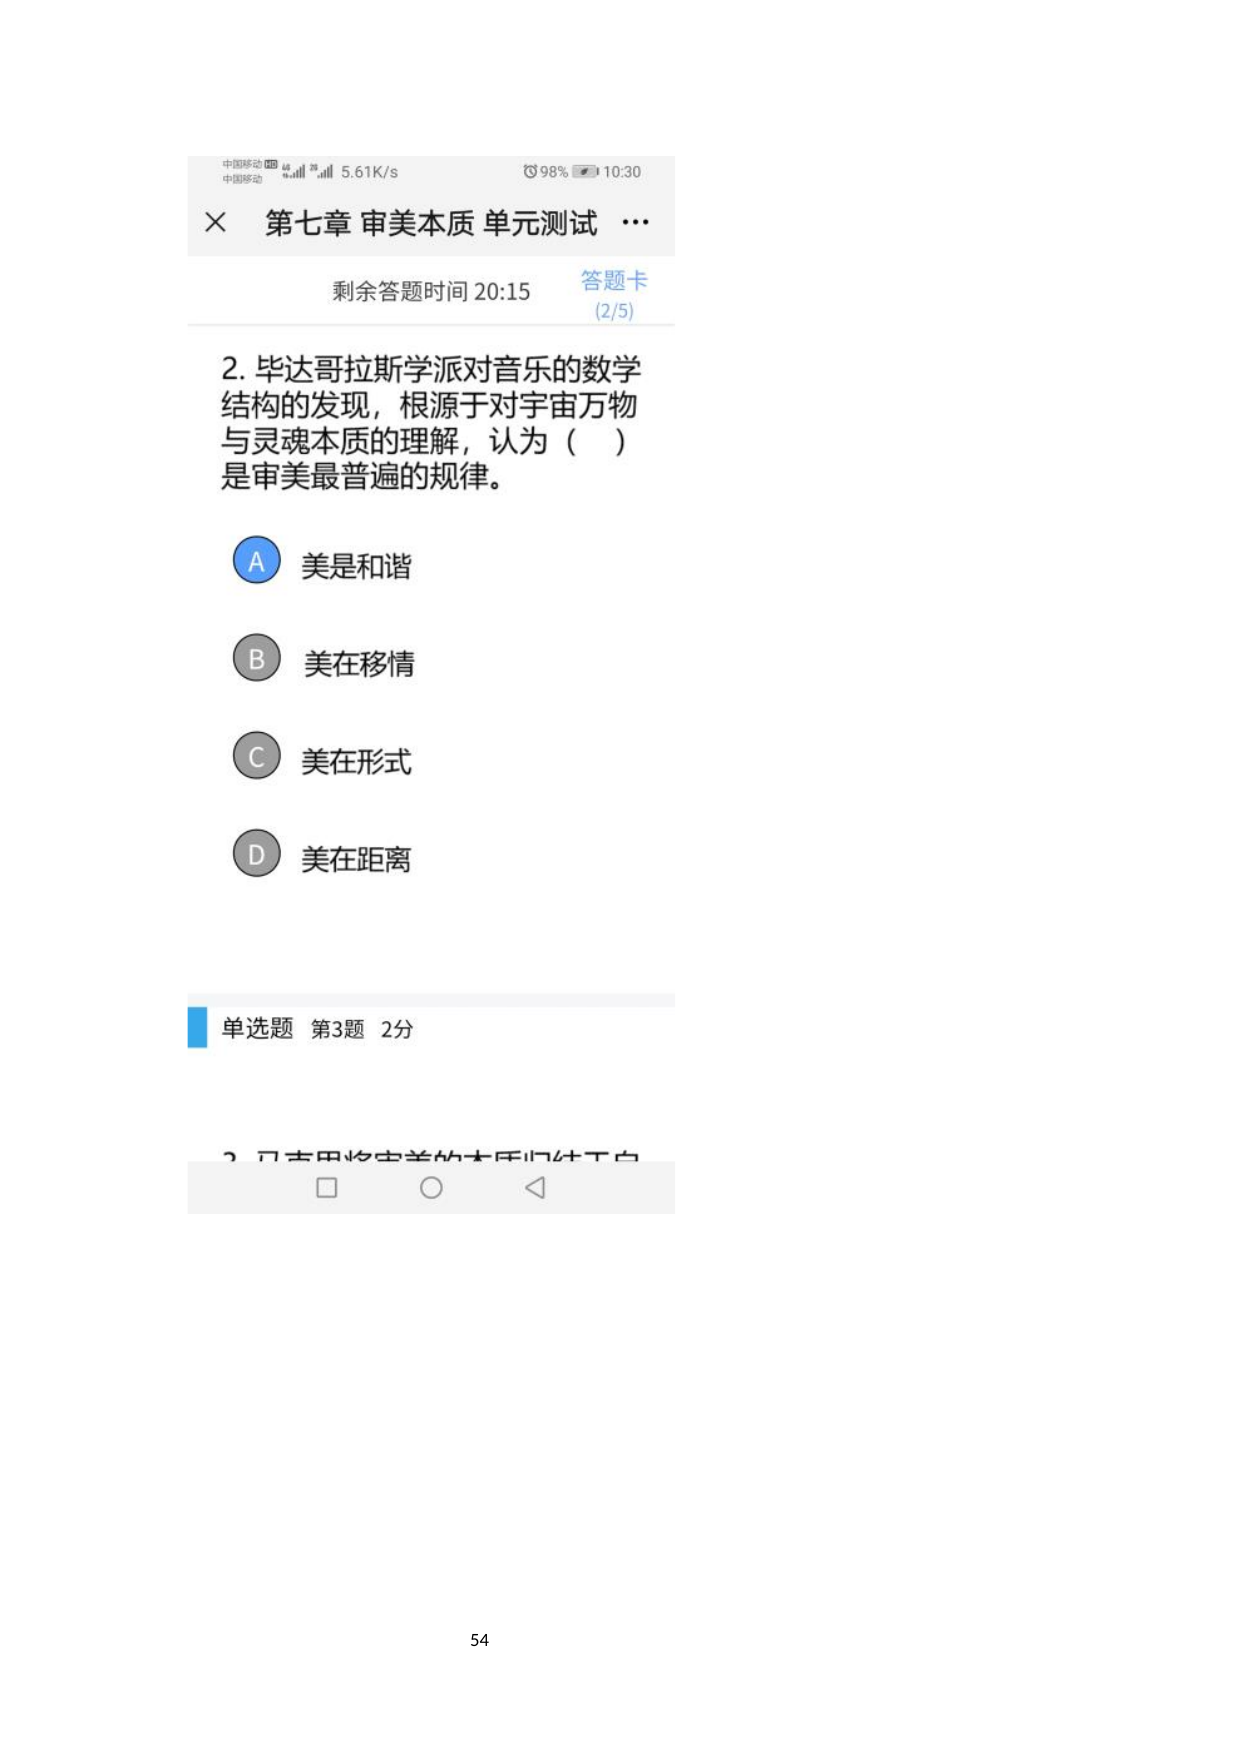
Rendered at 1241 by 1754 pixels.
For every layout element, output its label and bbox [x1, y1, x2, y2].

picture [187, 156, 675, 1214]
